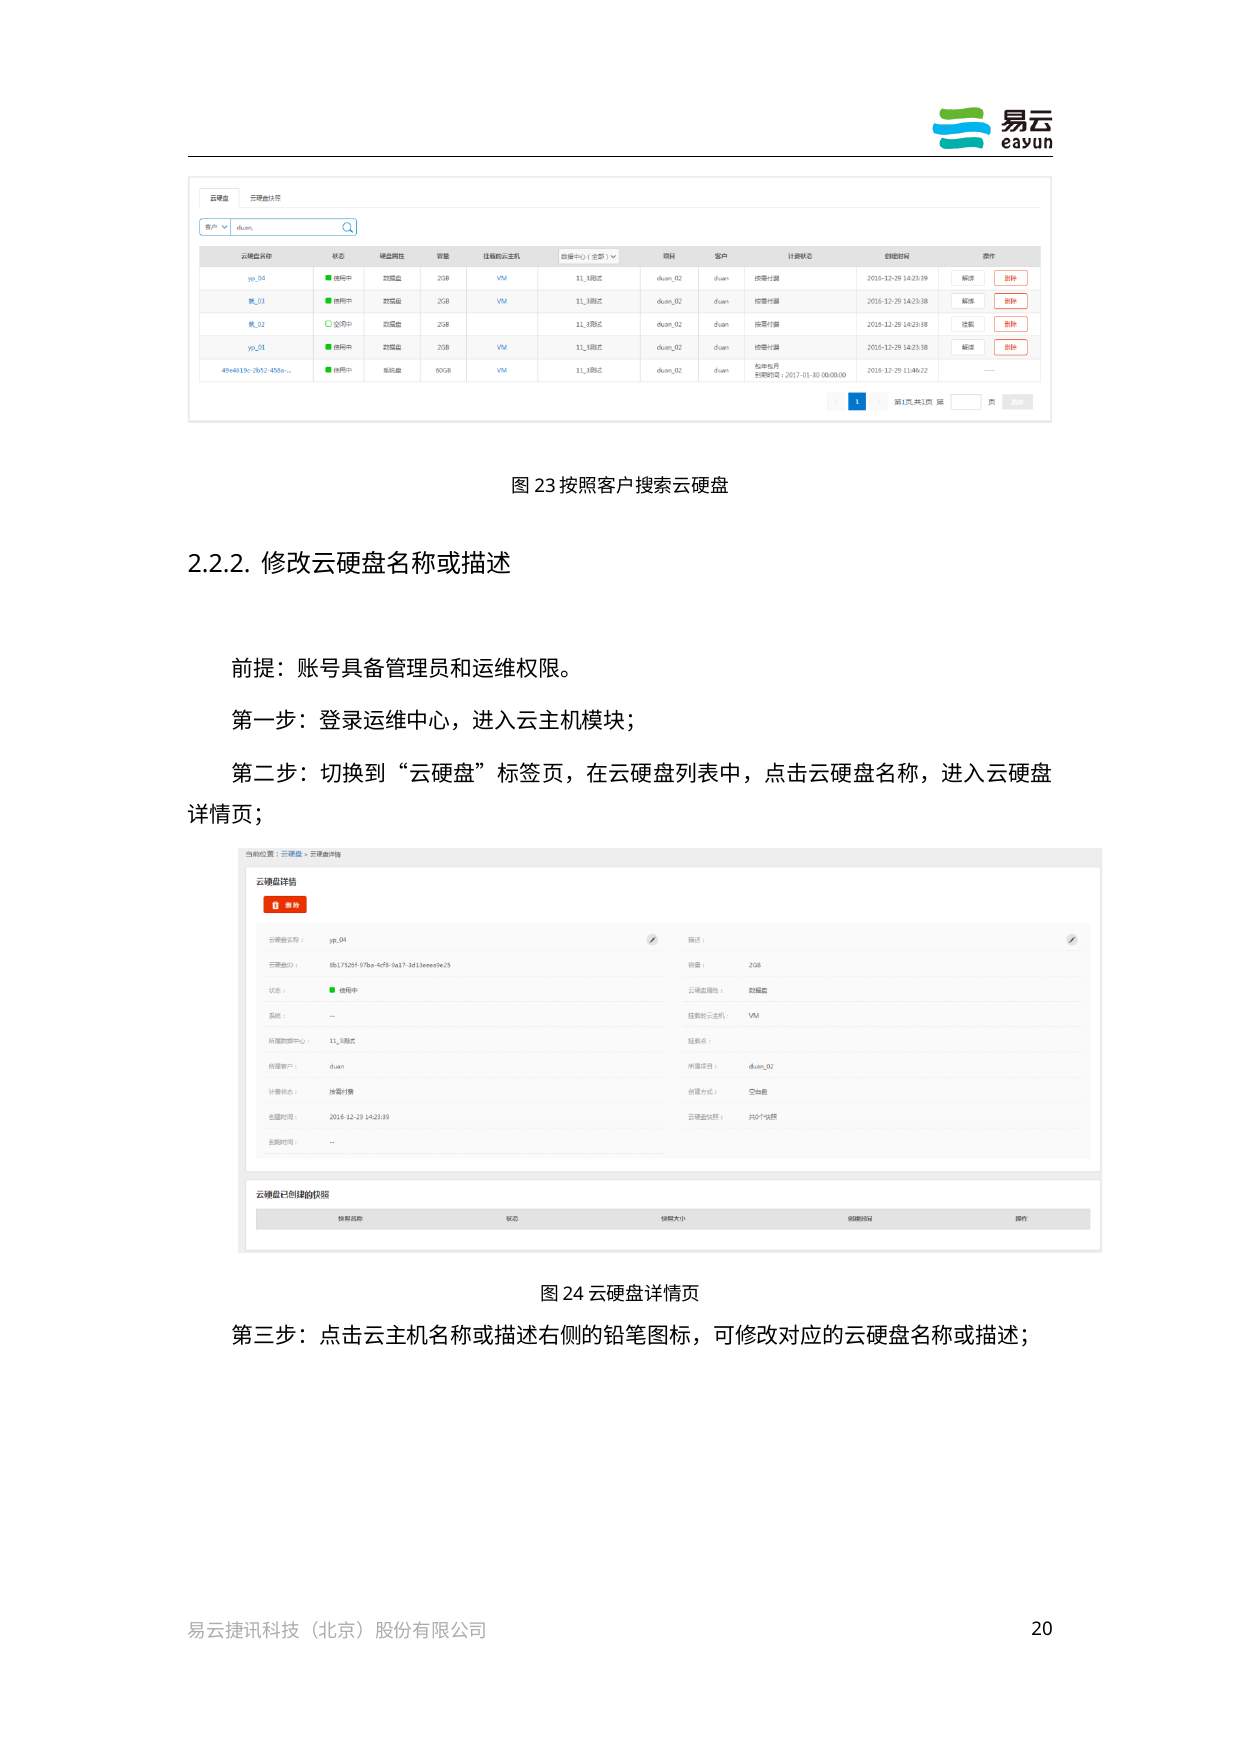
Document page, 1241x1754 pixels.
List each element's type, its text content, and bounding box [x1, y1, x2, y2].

text 图24 云硬盘详情页 [187, 1275, 1053, 1309]
text 第一步：登录运维中心，进入云主机模块； [187, 702, 1053, 736]
text 前提：账号具备管理员和运维权限。 [187, 649, 1053, 683]
text 图23 按照客户搜索云硬盘 [187, 467, 1053, 501]
picture [238, 848, 1103, 1253]
text 第三步：点击云主机名称或描述右侧的铅笔图标，可修改对应的云硬盘名称或描述； [187, 1317, 1053, 1351]
subtitle 修改云硬盘名称或描述 [187, 528, 1053, 596]
picture [187, 176, 1053, 423]
text 第二步：切换到“云硬盘”标签页，在云硬盘列表中，点击云硬盘名称，进入云硬盘详情页； [187, 755, 1053, 829]
picture [932, 97, 1053, 156]
